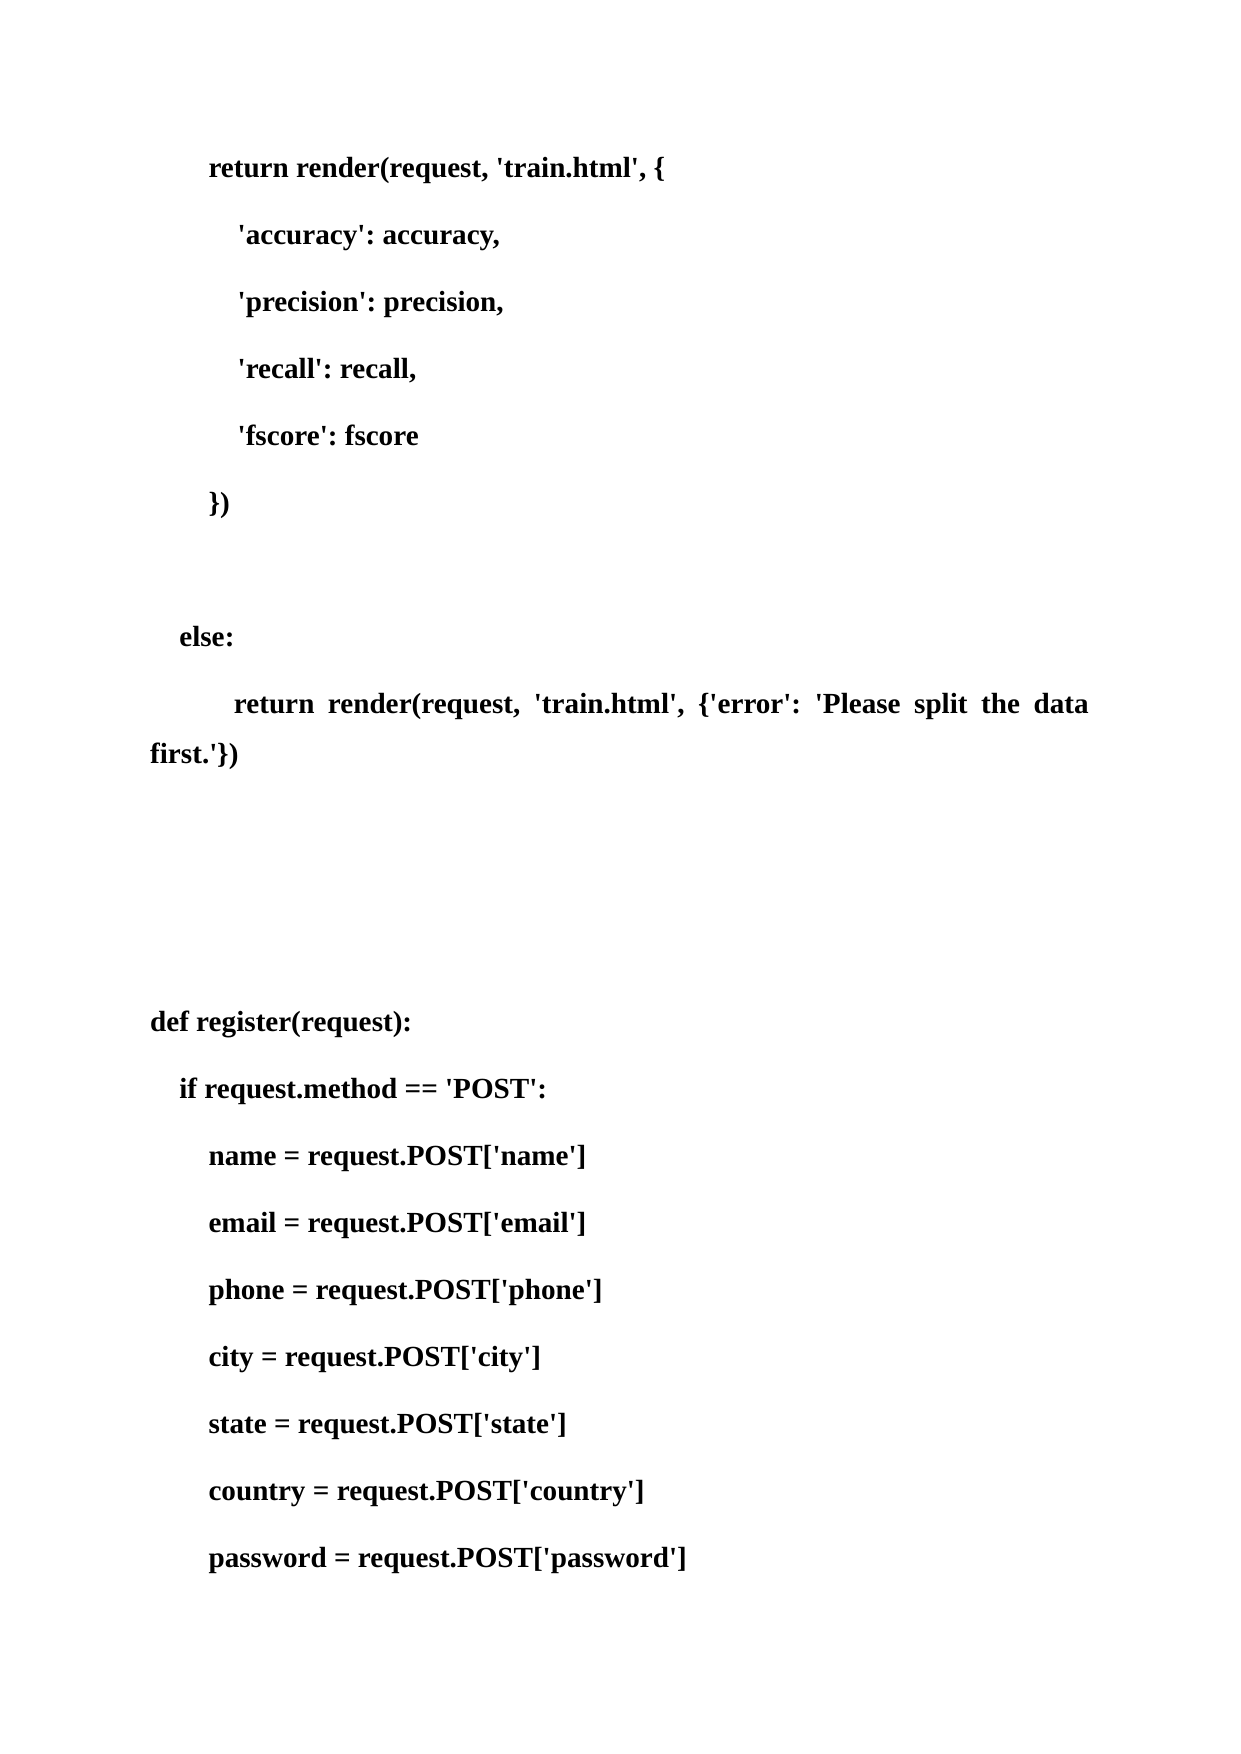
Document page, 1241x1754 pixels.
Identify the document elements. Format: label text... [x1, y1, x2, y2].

text state = request.POST['state'] [150, 1406, 1090, 1439]
text country = request.POST['country'] [150, 1473, 1090, 1506]
text return render(request, 'train.html', { [150, 150, 1090, 183]
text 'precision': precision, [150, 284, 1090, 317]
text 'recall': recall, [150, 351, 1090, 384]
text phone = request.POST['phone'] [150, 1272, 1090, 1306]
text email = request.POST['email'] [150, 1205, 1090, 1238]
text password = request.POST['password'] [150, 1540, 1090, 1573]
text else: [150, 619, 1090, 652]
text city = request.POST['city'] [150, 1339, 1090, 1372]
text 'accuracy': accuracy, [150, 217, 1090, 251]
text 'fscore': fscore [150, 418, 1090, 451]
text if request.method == 'POST': [150, 1071, 1090, 1104]
text return render(request, 'train.html', {'error': 'Please split the data first.'}) [150, 686, 1090, 770]
text def register(request): [150, 1004, 1090, 1038]
text name = request.POST['name'] [150, 1138, 1090, 1172]
text }) [150, 485, 1090, 518]
